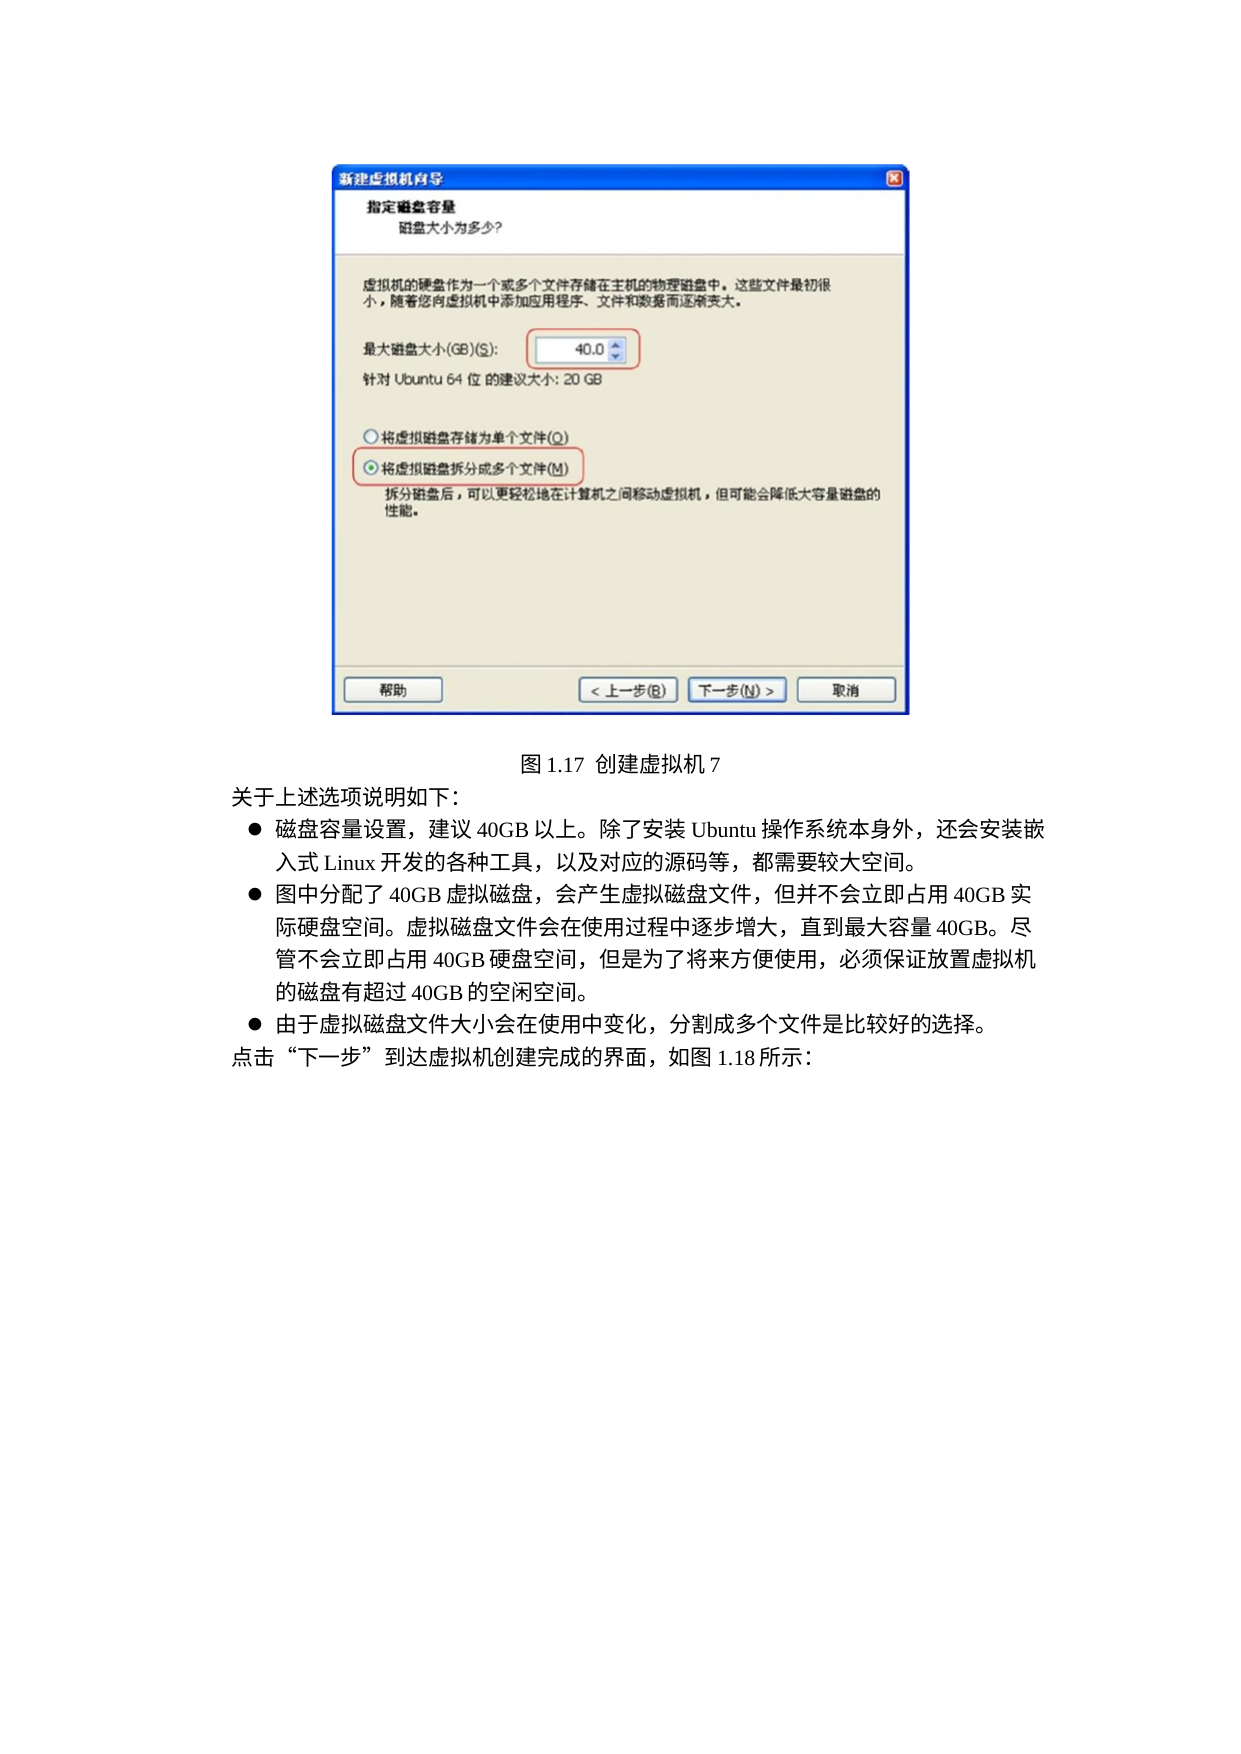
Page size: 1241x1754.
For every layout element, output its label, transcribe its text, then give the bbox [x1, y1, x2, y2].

picture [328, 162, 912, 719]
list 磁盘容量设置，建议40GB以上。除了安装Ubuntu操作系统本身外，还会安装嵌入式Linux开发的各种工具，以及对应的源码等，都需要较大空间。 [247, 812, 1053, 877]
text 关于上述选项说明如下： [187, 779, 1053, 812]
list 由于虚拟磁盘文件大小会在使用中变化，分割成多个文件是比较好的选择。 [247, 1007, 1053, 1039]
text 点击“下一步”到达虚拟机创建完成的界面，如图1.18所示： [187, 1039, 1053, 1072]
list 图中分配了40GB虚拟磁盘，会产生虚拟磁盘文件，但并不会立即占用40GB实际硬盘空间。虚拟磁盘文件会在使用过程中逐步增大，直到最大容量40GB。尽管不会立即占用40GB硬盘空间，但是为了将来方便使用，必须保证放置虚拟机的磁盘有超过40GB的空闲空间。 [247, 877, 1053, 1007]
text 图1.17 创建虚拟机7 [187, 747, 1053, 779]
